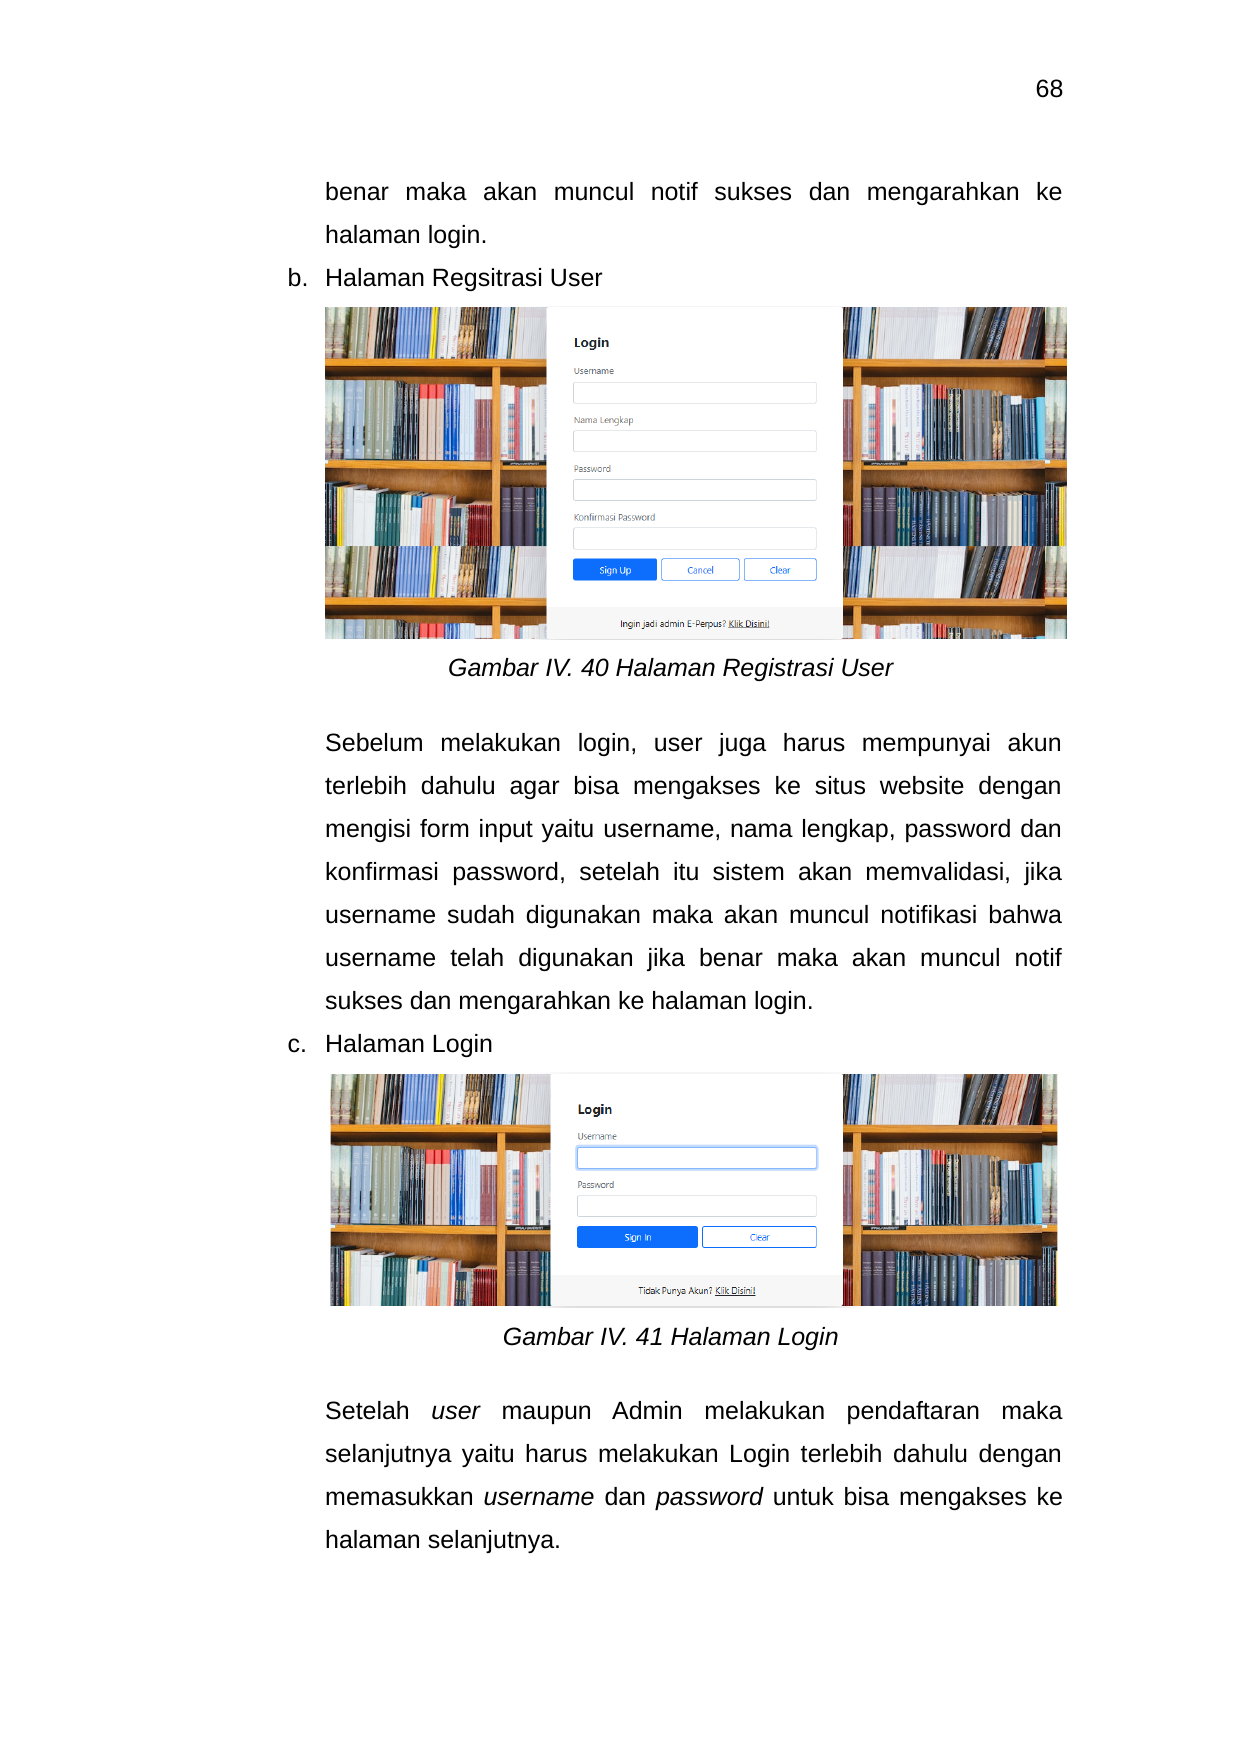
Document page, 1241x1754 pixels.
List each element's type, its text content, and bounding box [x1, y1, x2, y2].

list Halaman Regsitrasi User [287, 263, 1063, 292]
list Halaman Login [287, 1029, 1063, 1058]
list Sebelum melakukan login, user juga harus mempunyai akun terlebih dahulu agar bisa mengakses ke situs website dengan mengisi form input yaitu username, nama lengkap, password dan konfirmasi password, setelah itu sistem akan memvalidasi, jika username sudah digunakan maka akan muncul notifikasi bahwa username telah digunakan jika benar maka akan muncul notif sukses dan mengarahkan ke halaman login. [325, 727, 1063, 1015]
picture [325, 306, 1067, 640]
list Setelah user maupun Admin melakukan pendaftaran maka selanjutnya yaitu harus melakukan Login terlebih dahulu dengan memasukkan username dan password untuk bisa mengakses ke halaman selanjutnya. [325, 1396, 1063, 1554]
picture [330, 1072, 1058, 1308]
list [325, 177, 1063, 249]
